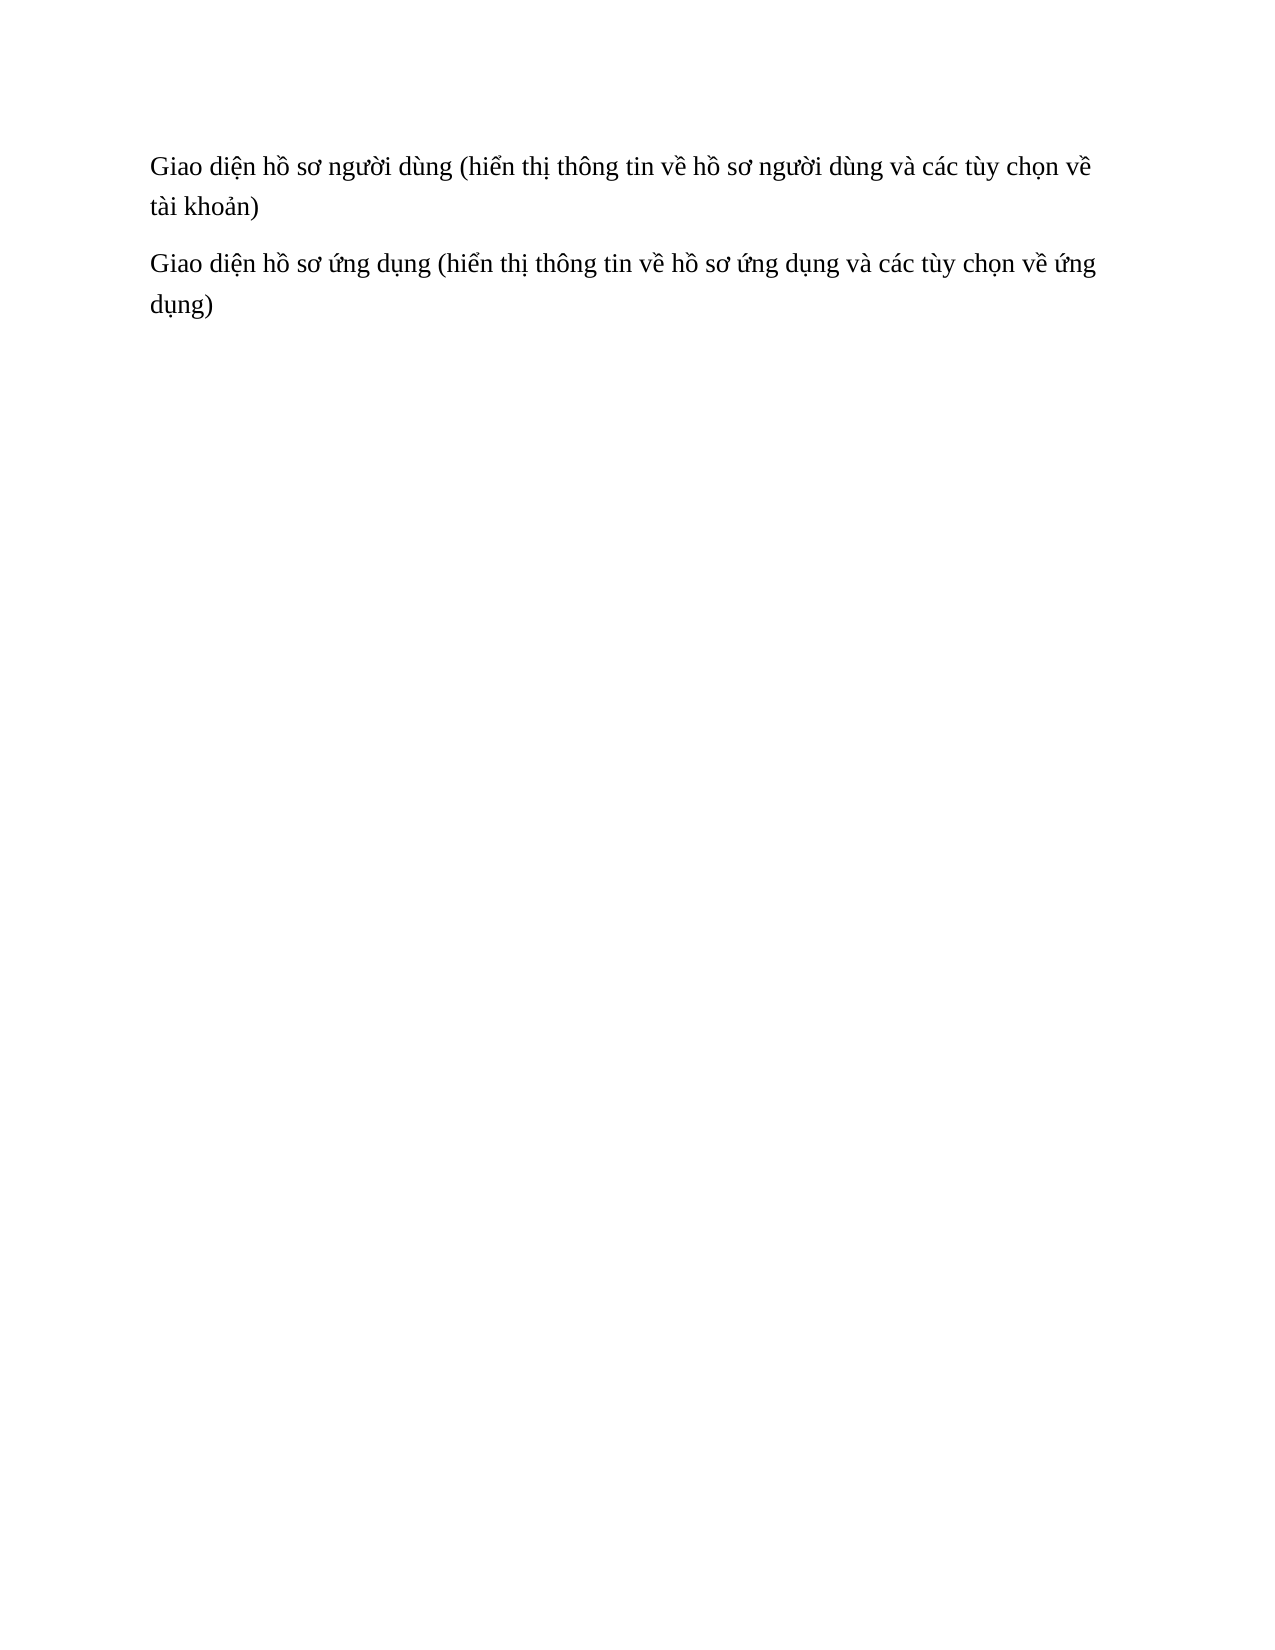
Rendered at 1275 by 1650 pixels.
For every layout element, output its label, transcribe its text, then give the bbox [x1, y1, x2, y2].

text Giao diện hồ sơ người dùng (hiển thị thông tin về hồ sơ người dùng và các tùy chọn về tài khoản) [150, 150, 1125, 222]
text Giao diện hồ sơ ứng dụng (hiển thị thông tin về hồ sơ ứng dụng và các tùy chọn về ứng dụng) [150, 247, 1125, 319]
